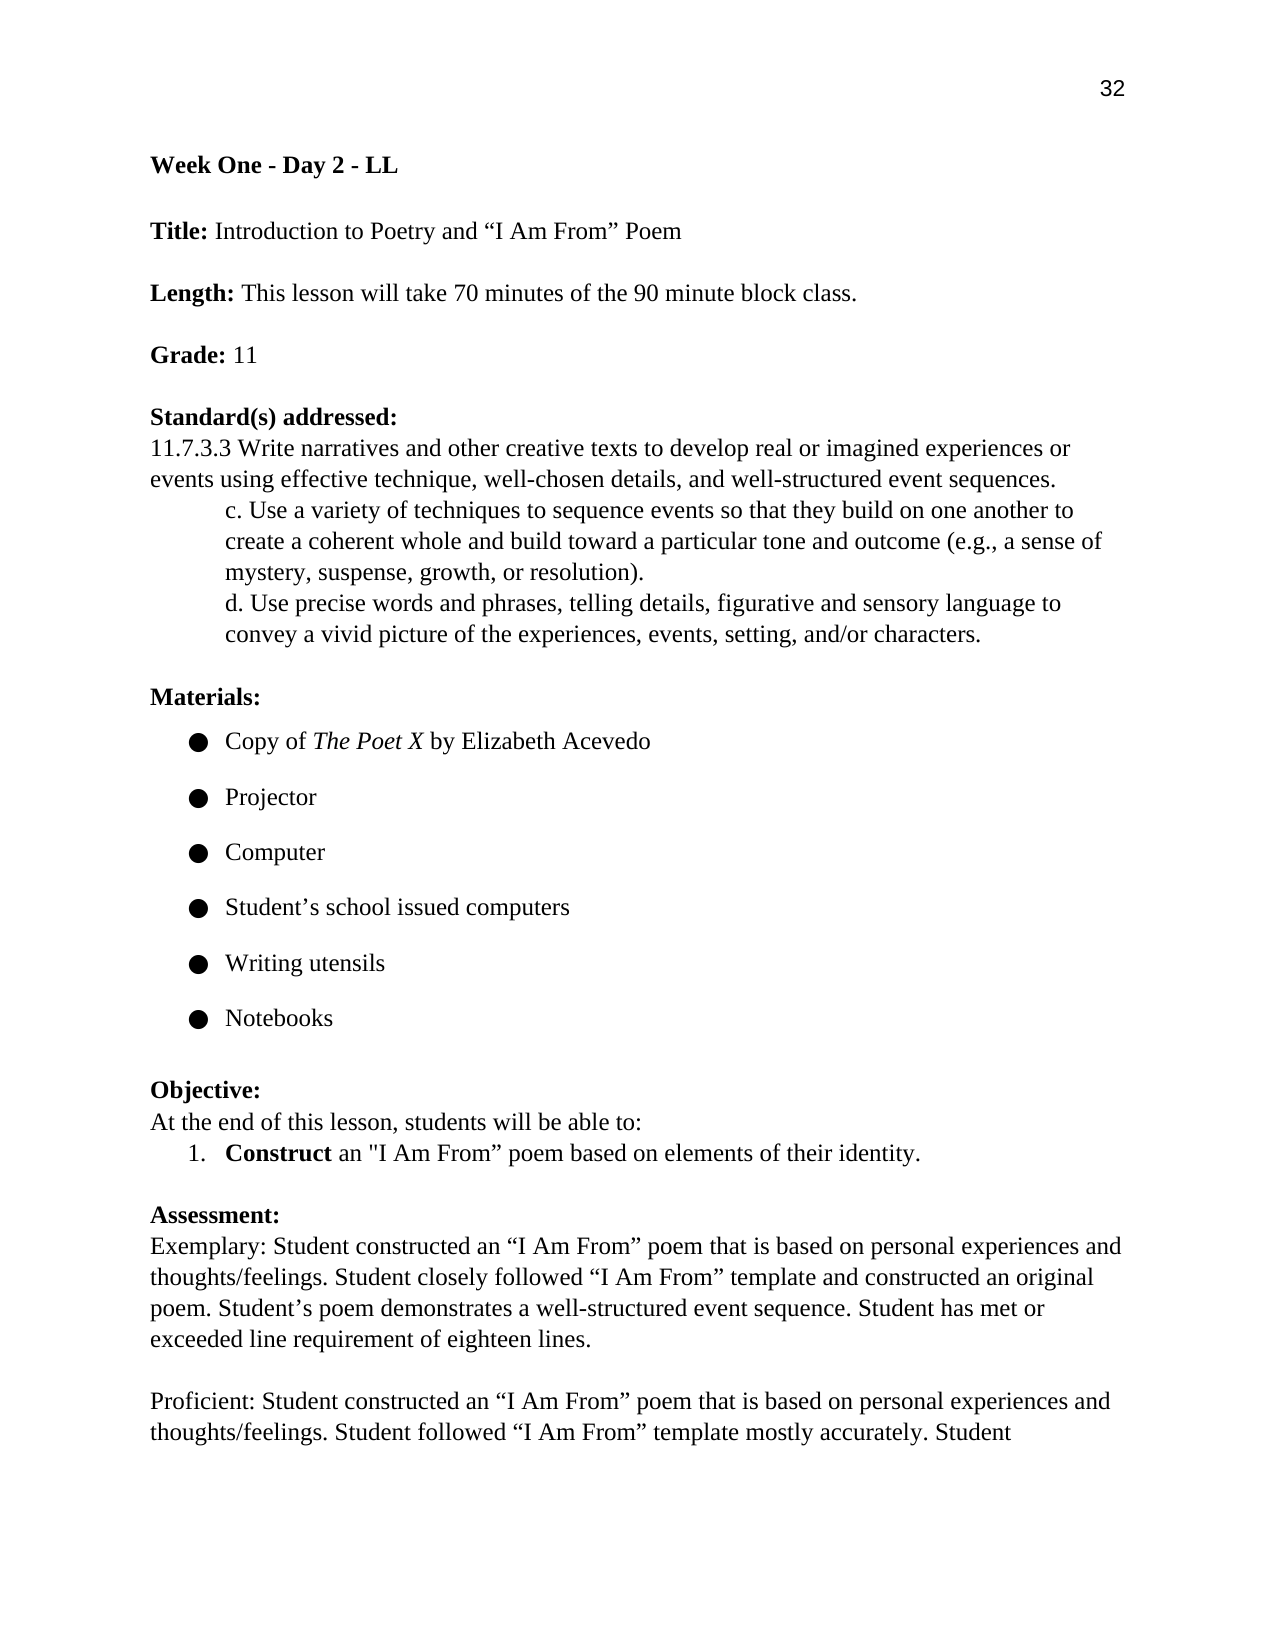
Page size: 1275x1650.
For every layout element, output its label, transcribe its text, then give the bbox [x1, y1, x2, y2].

list Copy of The Poet X by Elizabeth Acevedo [187, 713, 1125, 764]
list Student’s school issued computers [187, 879, 1125, 930]
text c. Use a variety of techniques to sequence events so that they build on one another to create a coherent whole and build toward a particular tone and outcome (e.g., a sense of mystery, suspense, growth, or resolution). [225, 495, 1125, 586]
text Length: This lesson will take 70 minutes of the 90 minute block class. [150, 278, 1125, 307]
text At the end of this lesson, students will be able to: [150, 1107, 1125, 1135]
text Exemplary: Student constructed an “I Am From” poem that is based on personal experiences and thoughts/feelings. Student closely followed “I Am From” template and constructed an original poem. Student’s poem demonstrates a well-structured event sequence. Student has met or exceeded line requirement of eighteen lines. [150, 1231, 1125, 1353]
list Projector [187, 768, 1125, 819]
text Assessment: [150, 1200, 1125, 1228]
list Notebooks [187, 989, 1125, 1041]
text Title: Introduction to Poetry and “I Am From” Poem [150, 216, 1125, 245]
text Week One - Day 2 - LL [150, 150, 1125, 179]
list Computer [187, 823, 1125, 874]
list Construct an "I Am From” poem based on elements of their identity. [187, 1138, 1125, 1166]
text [150, 1386, 1125, 1446]
text Grade: 11 [150, 340, 1125, 369]
text Materials: [150, 682, 1125, 710]
text Standard(s) addressed: [150, 402, 1125, 431]
list Writing utensils [187, 934, 1125, 985]
text Objective: [150, 1076, 1125, 1104]
text d. Use precise words and phrases, telling details, figurative and sensory language to convey a vivid picture of the experiences, events, setting, and/or characters. [225, 588, 1125, 648]
text 11.7.3.3 Write narratives and other creative texts to develop real or imagined experiences or events using effective technique, well-chosen details, and well-structured event sequences. [150, 433, 1125, 493]
